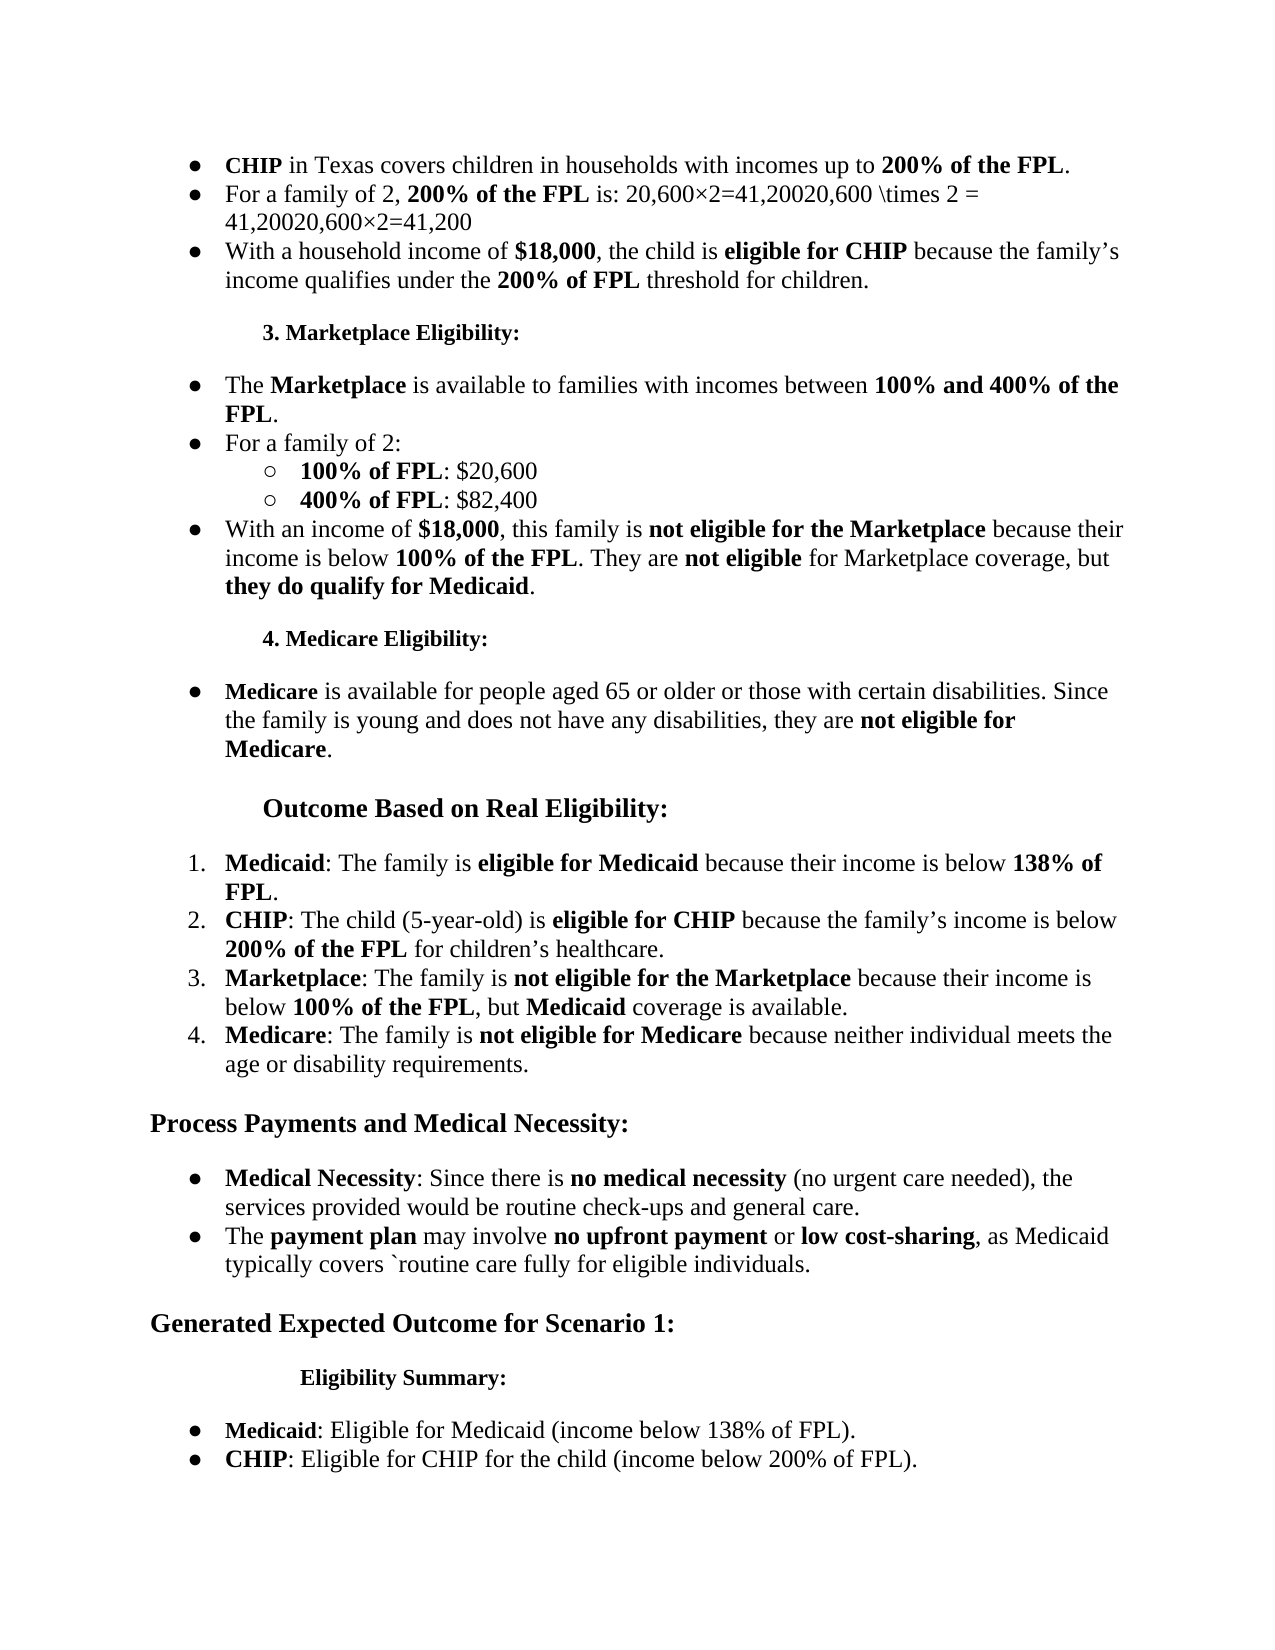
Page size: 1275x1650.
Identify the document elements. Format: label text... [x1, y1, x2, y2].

subtitle Generated Expected Outcome for Scenario 1: [150, 1307, 1125, 1339]
list 100% of FPL: $20,600 [262, 456, 1125, 485]
list Medicaid: Eligible for Medicaid (income below 138% of FPL). [187, 1415, 1125, 1444]
list 400% of FPL: $82,400 [262, 485, 1125, 514]
list Medicare: The family is not eligible for Medicare because neither individual meets the age or disability requirements. [187, 1021, 1125, 1078]
subtitle Process Payments and Medical Necessity: [150, 1107, 1125, 1138]
list With an income of $18,000, this family is not eligible for the Marketplace because their income is below 100% of the FPL. They are not eligible for Marketplace coverage, but they do qualify for Medicaid. [187, 514, 1125, 600]
list For a family of 2, 200% of the FPL is: 20,600×2=41,20020,600 \times 2 = 41,20020,600×2=41,200 [187, 179, 1125, 236]
list For a family of 2: [187, 428, 1125, 456]
list Medicaid: The family is eligible for Medicaid because their income is below 138% of FPL. [187, 848, 1125, 906]
list With a household income of $18,000, the child is eligible for CHIP because the family’s income qualifies under the 200% of FPL threshold for children. [187, 236, 1125, 294]
subtitle Eligibility Summary: [300, 1364, 1125, 1390]
subtitle 3. Marketplace Eligibility: [262, 319, 1125, 345]
list The payment plan may involve no upfront payment or low cost-sharing, as Medicaid typically covers `routine care fully for eligible individuals. [187, 1221, 1125, 1278]
list CHIP: The child (5-year-old) is eligible for CHIP because the family’s income is below 200% of the FPL for children’s healthcare. [187, 906, 1125, 963]
list Marketplace: The family is not eligible for the Marketplace because their income is below 100% of the FPL, but Medicaid coverage is available. [187, 963, 1125, 1021]
subtitle Outcome Based on Real Eligibility: [262, 792, 1125, 823]
list The Marketplace is available to families with incomes between 100% and 400% of the FPL. [187, 370, 1125, 428]
list CHIP in Texas covers children in households with incomes up to 200% of the FPL. [187, 150, 1125, 179]
list Medicare is available for people aged 65 or older or those with certain disabilities. Since the family is young and does not have any disabilities, they are not eligible for Medicare. [187, 676, 1125, 763]
list CHIP: Eligible for CHIP for the child (income below 200% of FPL). [187, 1444, 1125, 1472]
list Medical Necessity: Since there is no medical necessity (no urgent care needed), the services provided would be routine check-ups and general care. [187, 1163, 1125, 1221]
subtitle 4. Medicare Eligibility: [262, 625, 1125, 651]
